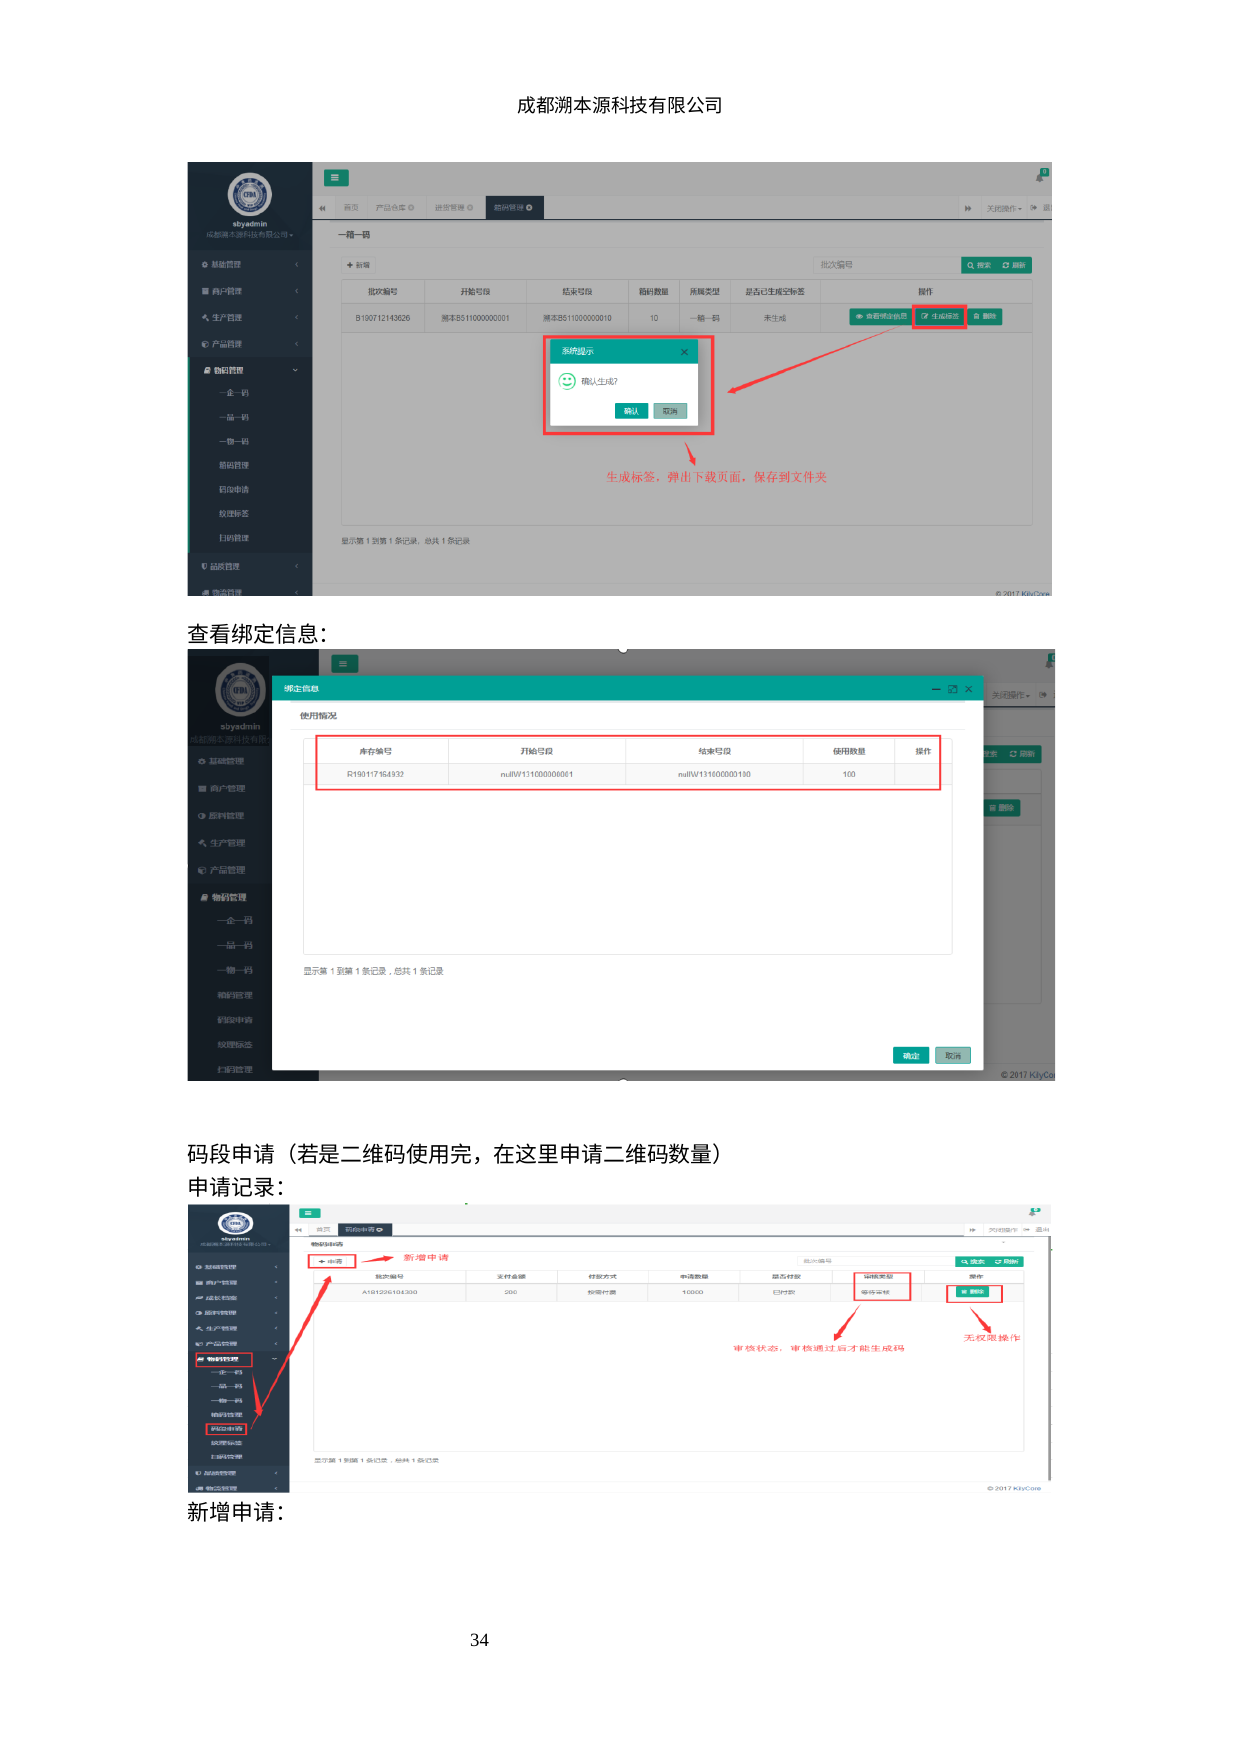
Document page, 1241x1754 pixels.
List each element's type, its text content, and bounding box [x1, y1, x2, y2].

picture [187, 649, 1056, 1081]
text 码段申请（若是二维码使用完，在这里申请二维码数量） [187, 1137, 1053, 1169]
text 申请记录： [187, 1169, 1053, 1202]
text 查看绑定信息： [187, 617, 1053, 649]
picture [187, 162, 1052, 596]
picture [187, 1203, 1053, 1493]
text 新增申请： [187, 1494, 1053, 1527]
